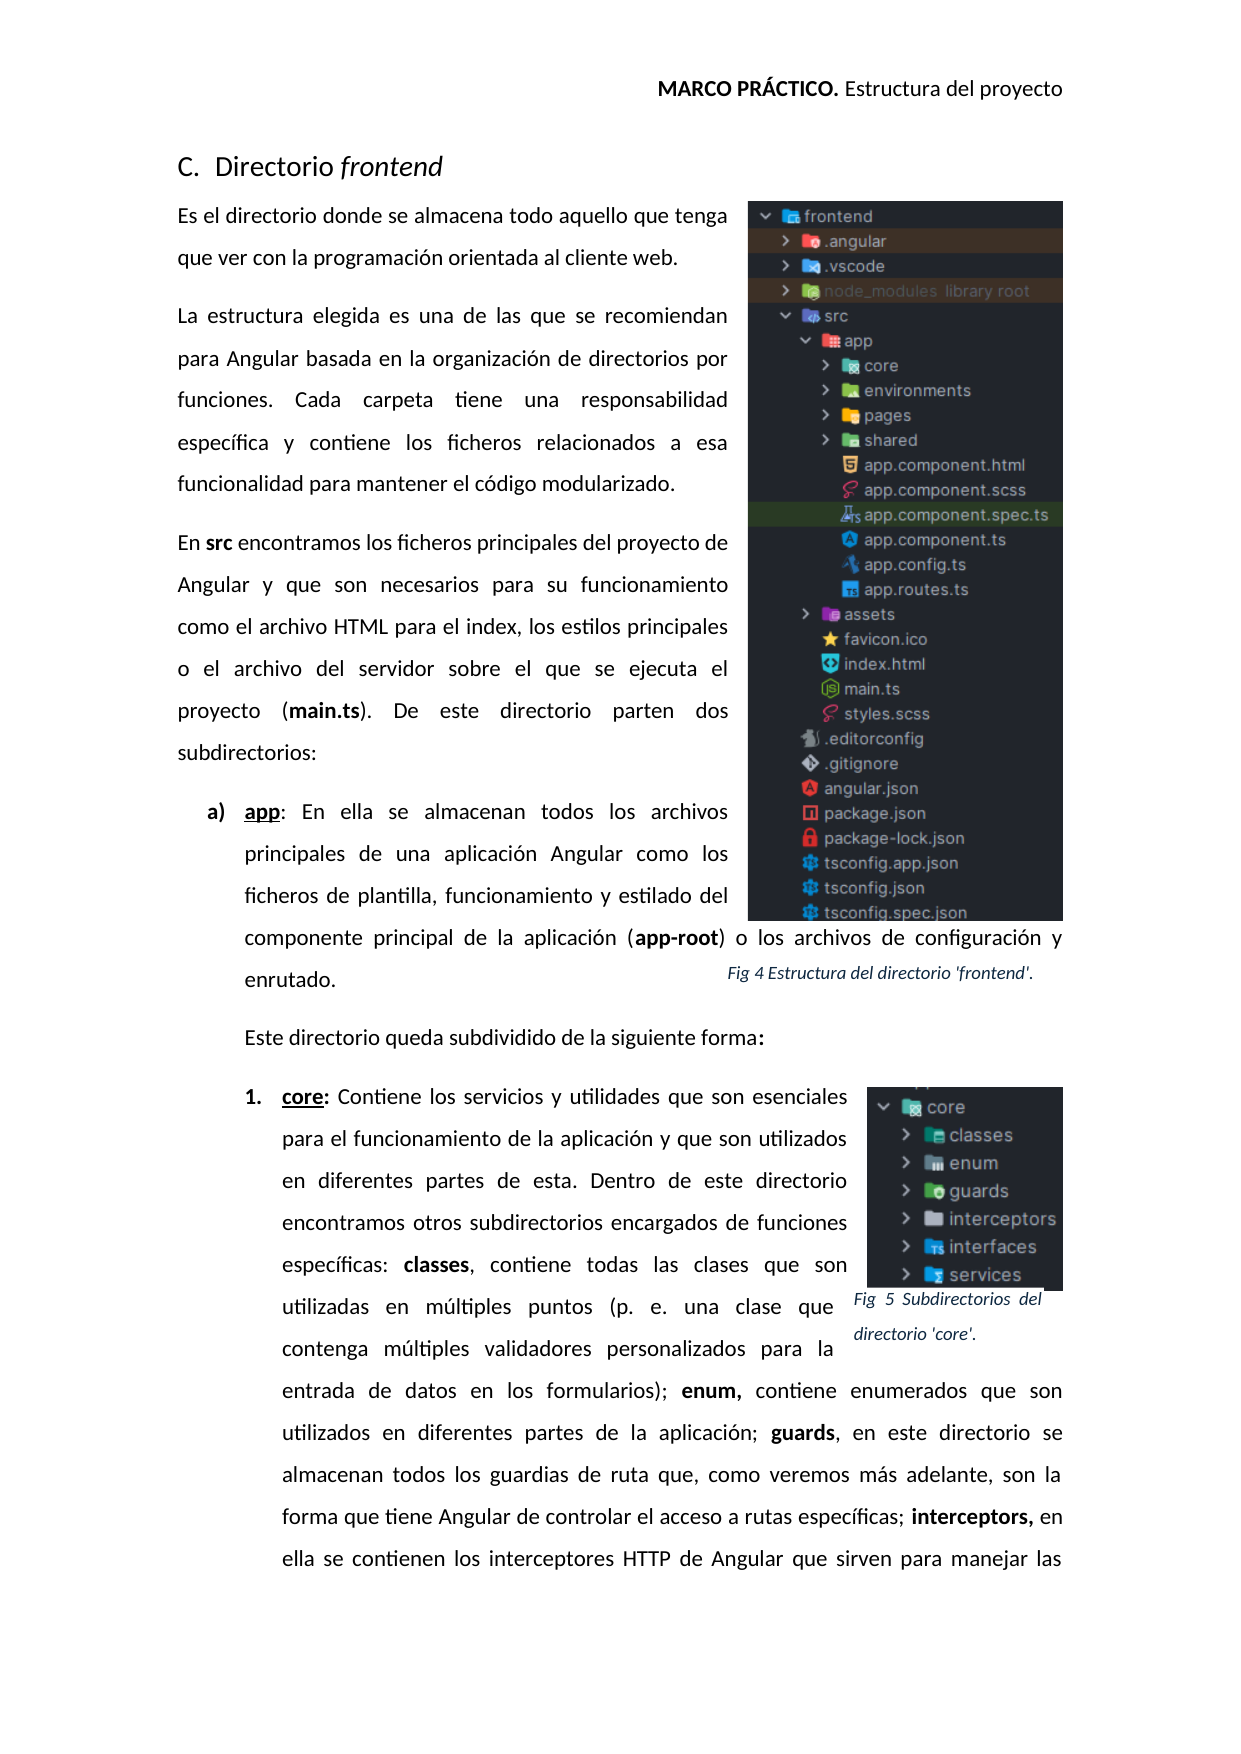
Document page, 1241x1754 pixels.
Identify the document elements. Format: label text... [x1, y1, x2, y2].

list Directorio frontend [177, 148, 1063, 183]
picture [747, 201, 1063, 921]
text Este directorio queda subdividido de la siguiente forma: [244, 1023, 1063, 1051]
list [244, 1082, 1063, 1572]
picture [867, 1087, 1063, 1291]
text La estructura elegida es una de las que se recomiendan para Angular basada en la organización de directorios por funciones. Cada carpeta tiene una responsabilidad específica y contiene los ficheros relacionados a esa funcionalidad para mantener el código modularizado. [177, 302, 747, 498]
list app: En ella se almacenan todos los archivos principales de una aplicación Angular como los ficheros de plantilla, funcionamiento y estilado del componente principal de la aplicación (app-root) o los archivos de configuración y enrutado. [207, 797, 1063, 993]
text Es el directorio donde se almacena todo aquello que tenga que ver con la programación orientada al cliente web. [177, 201, 747, 271]
text En src encontramos los ficheros principales del proyecto de Angular y que son necesarios para su funcionamiento como el archivo HTML para el index, los estilos principales o el archivo del servidor sobre el que se ejecuta el proyecto (main.ts). De este directorio parten dos subdirectorios: [177, 528, 747, 766]
